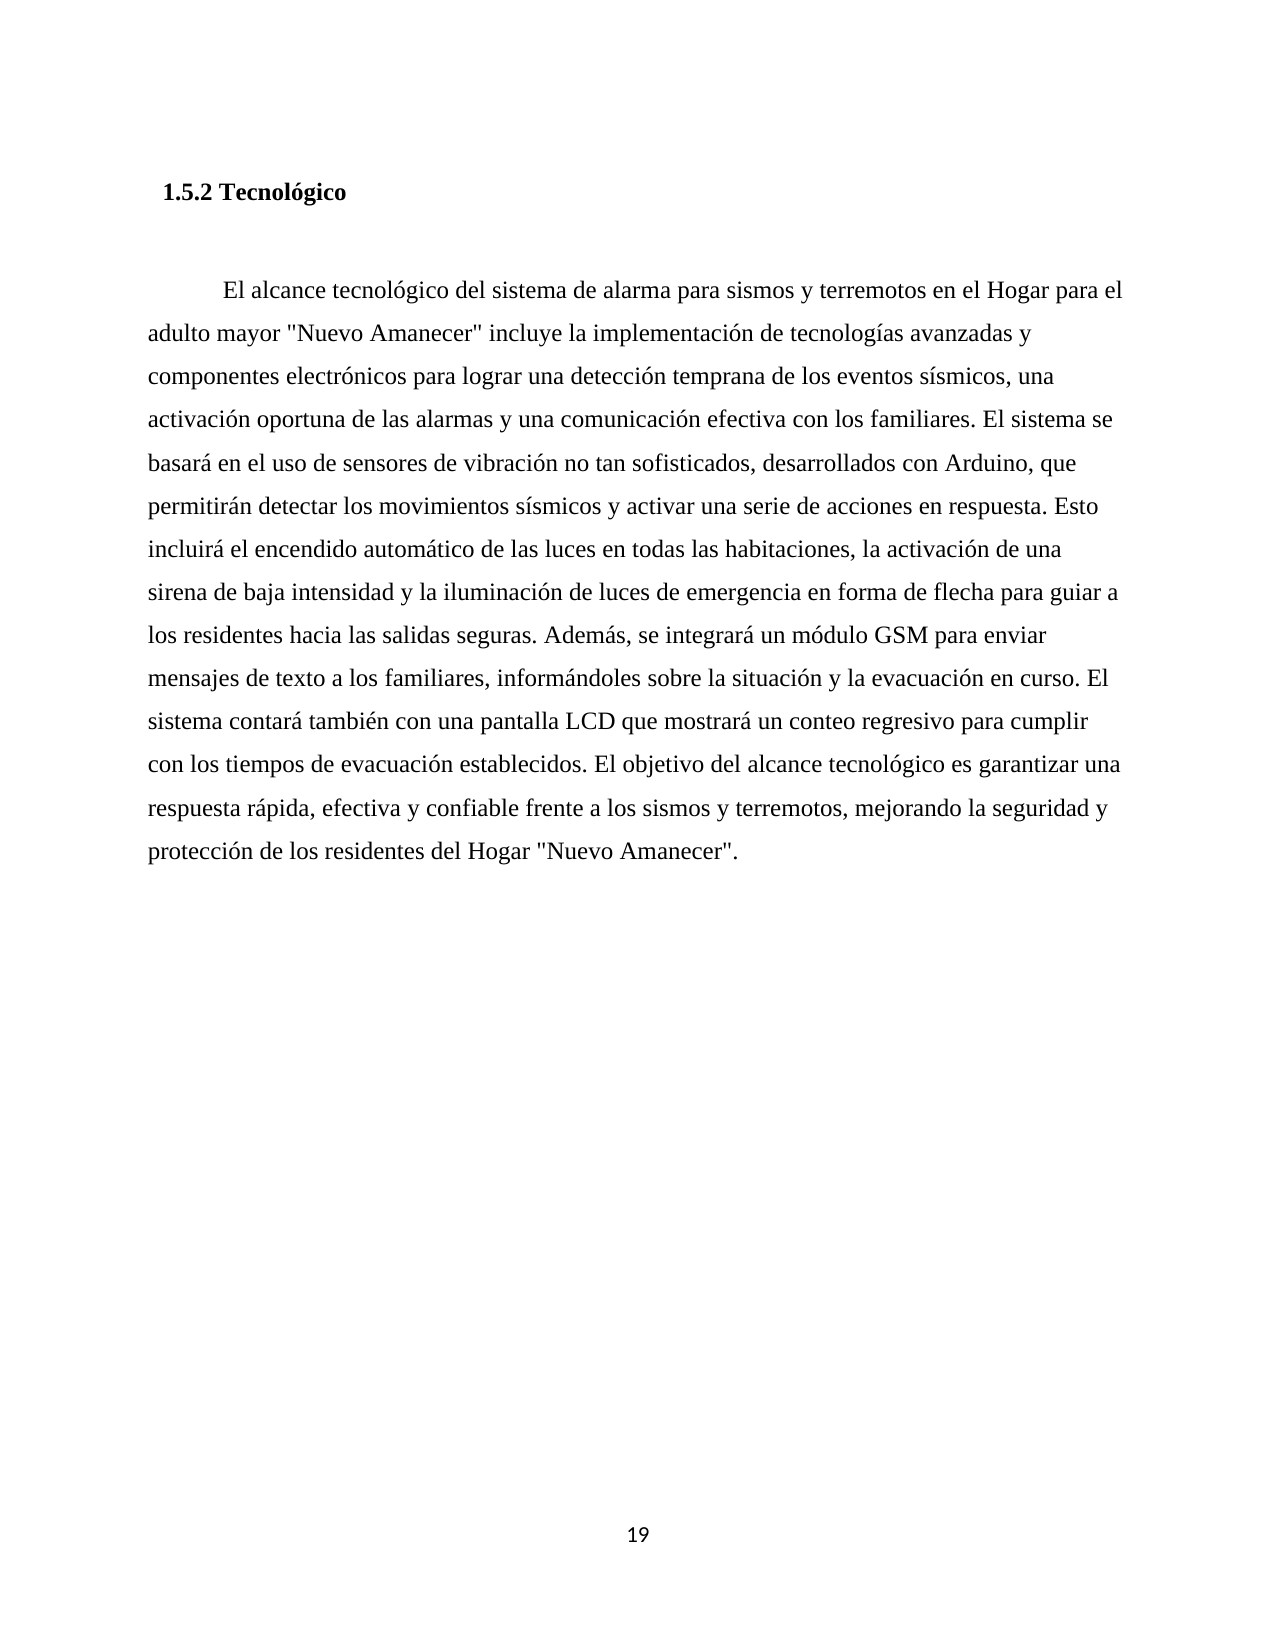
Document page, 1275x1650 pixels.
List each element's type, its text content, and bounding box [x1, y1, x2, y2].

text El alcance tecnológico del sistema de alarma para sismos y terremotos en el Hogar para el adulto mayor "Nuevo Amanecer" incluye la implementación de tecnologías avanzadas y componentes electrónicos para lograr una detección temprana de los eventos sísmicos, una activación oportuna de las alarmas y una comunicación efectiva con los familiares. El sistema se basará en el uso de sensores de vibración no tan sofisticados, desarrollados con Arduino, que permitirán detectar los movimientos sísmicos y activar una serie de acciones en respuesta. Esto incluirá el encendido automático de las luces en todas las habitaciones, la activación de una sirena de baja intensidad y la iluminación de luces de emergencia en forma de flecha para guiar a los residentes hacia las salidas seguras. Además, se integrará un módulo GSM para enviar mensajes de texto a los familiares, informándoles sobre la situación y la evacuación en curso. El sistema contará también con una pantalla LCD que mostrará un conteo regresivo para cumplir con los tiempos de evacuación establecidos. El objetivo del alcance tecnológico es garantizar una respuesta rápida, efectiva y confiable frente a los sismos y terremotos, mejorando la seguridad y protección de los residentes del Hogar "Nuevo Amanecer". [148, 275, 1127, 864]
subtitle 1.5.2 Tecnológico [162, 177, 1127, 206]
